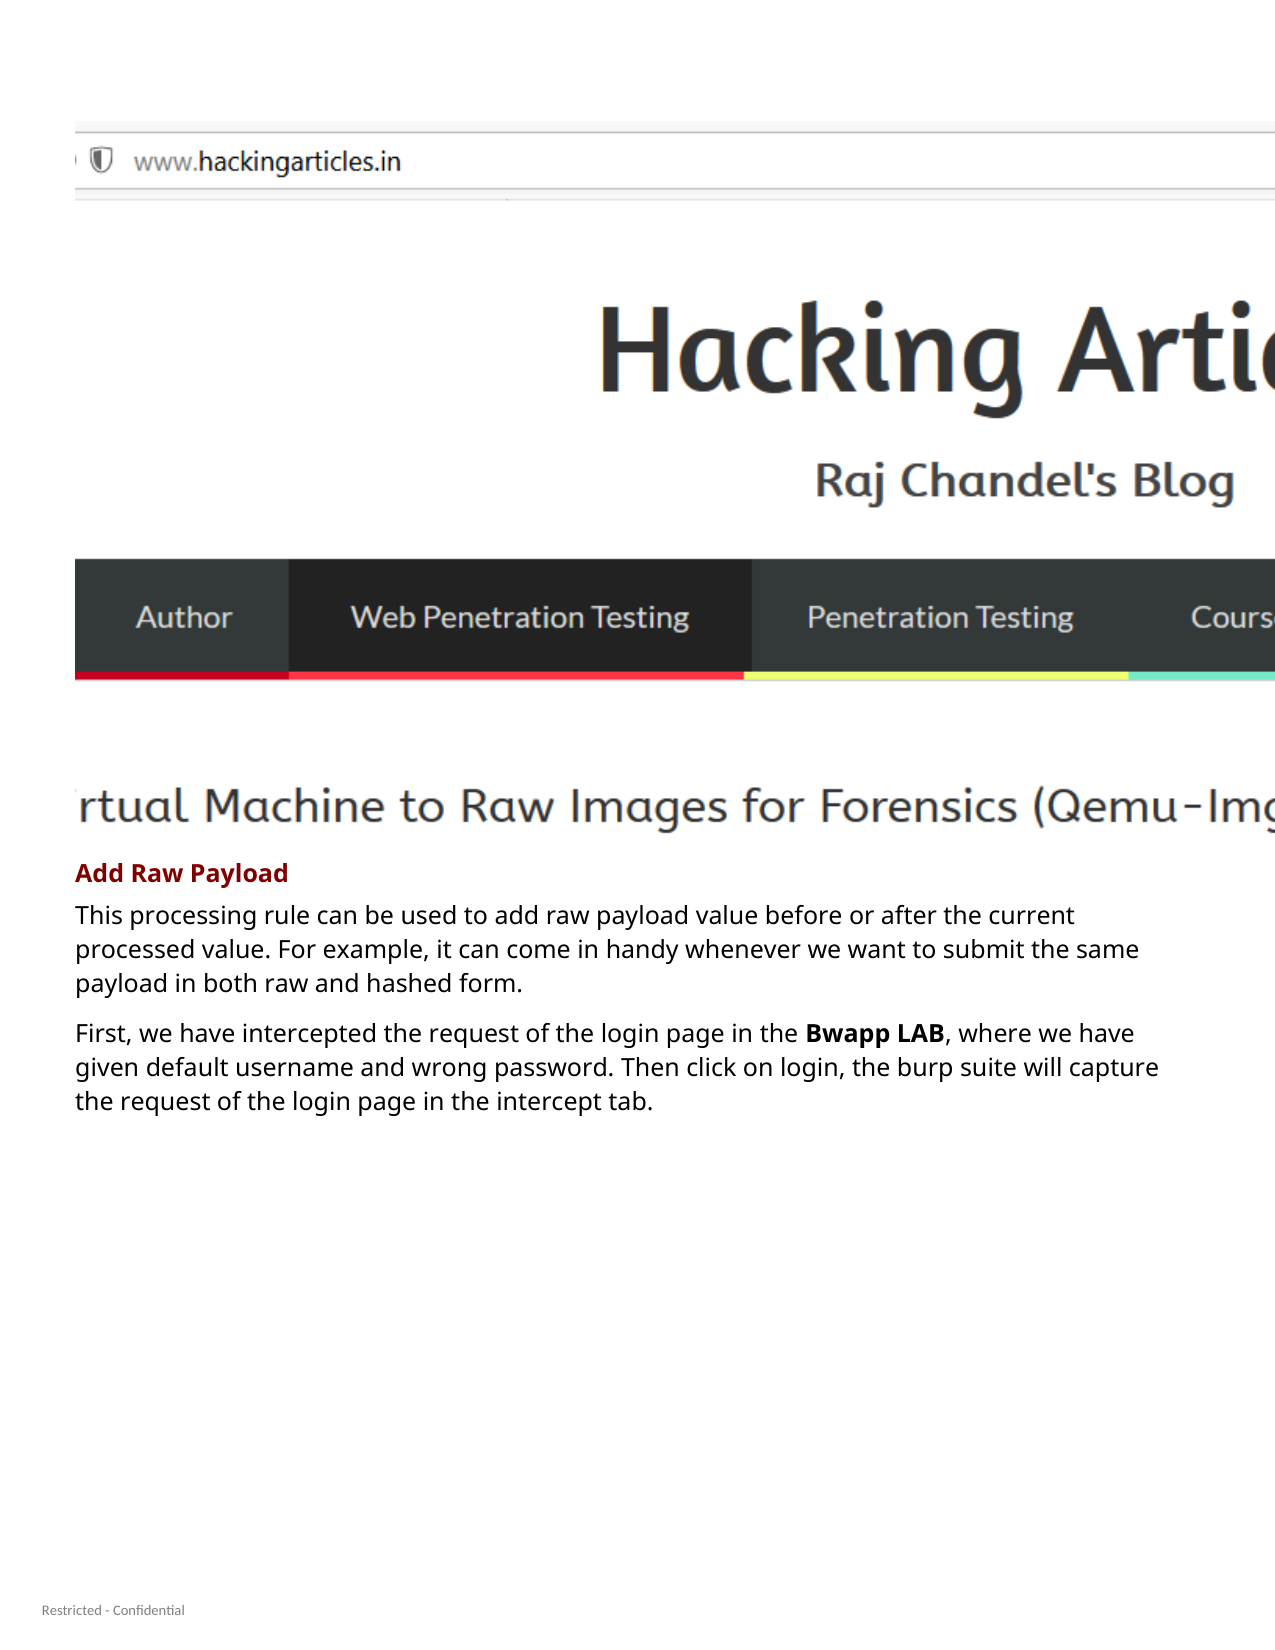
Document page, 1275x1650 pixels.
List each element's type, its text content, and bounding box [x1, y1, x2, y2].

text This processing rule can be used to add raw payload value before or after the current processed value. For example, it can come in handy whenever we want to submit the same payload in both raw and hashed form. [75, 898, 1200, 1000]
picture [75, 121, 1275, 841]
subtitle Add Raw Payload [75, 856, 1200, 890]
text First, we have intercepted the request of the login page in the Bwapp LAB, where we have given default username and wrong password. Then click on login, the burp suite will capture the request of the login page in the intercept tab. [75, 1016, 1200, 1118]
